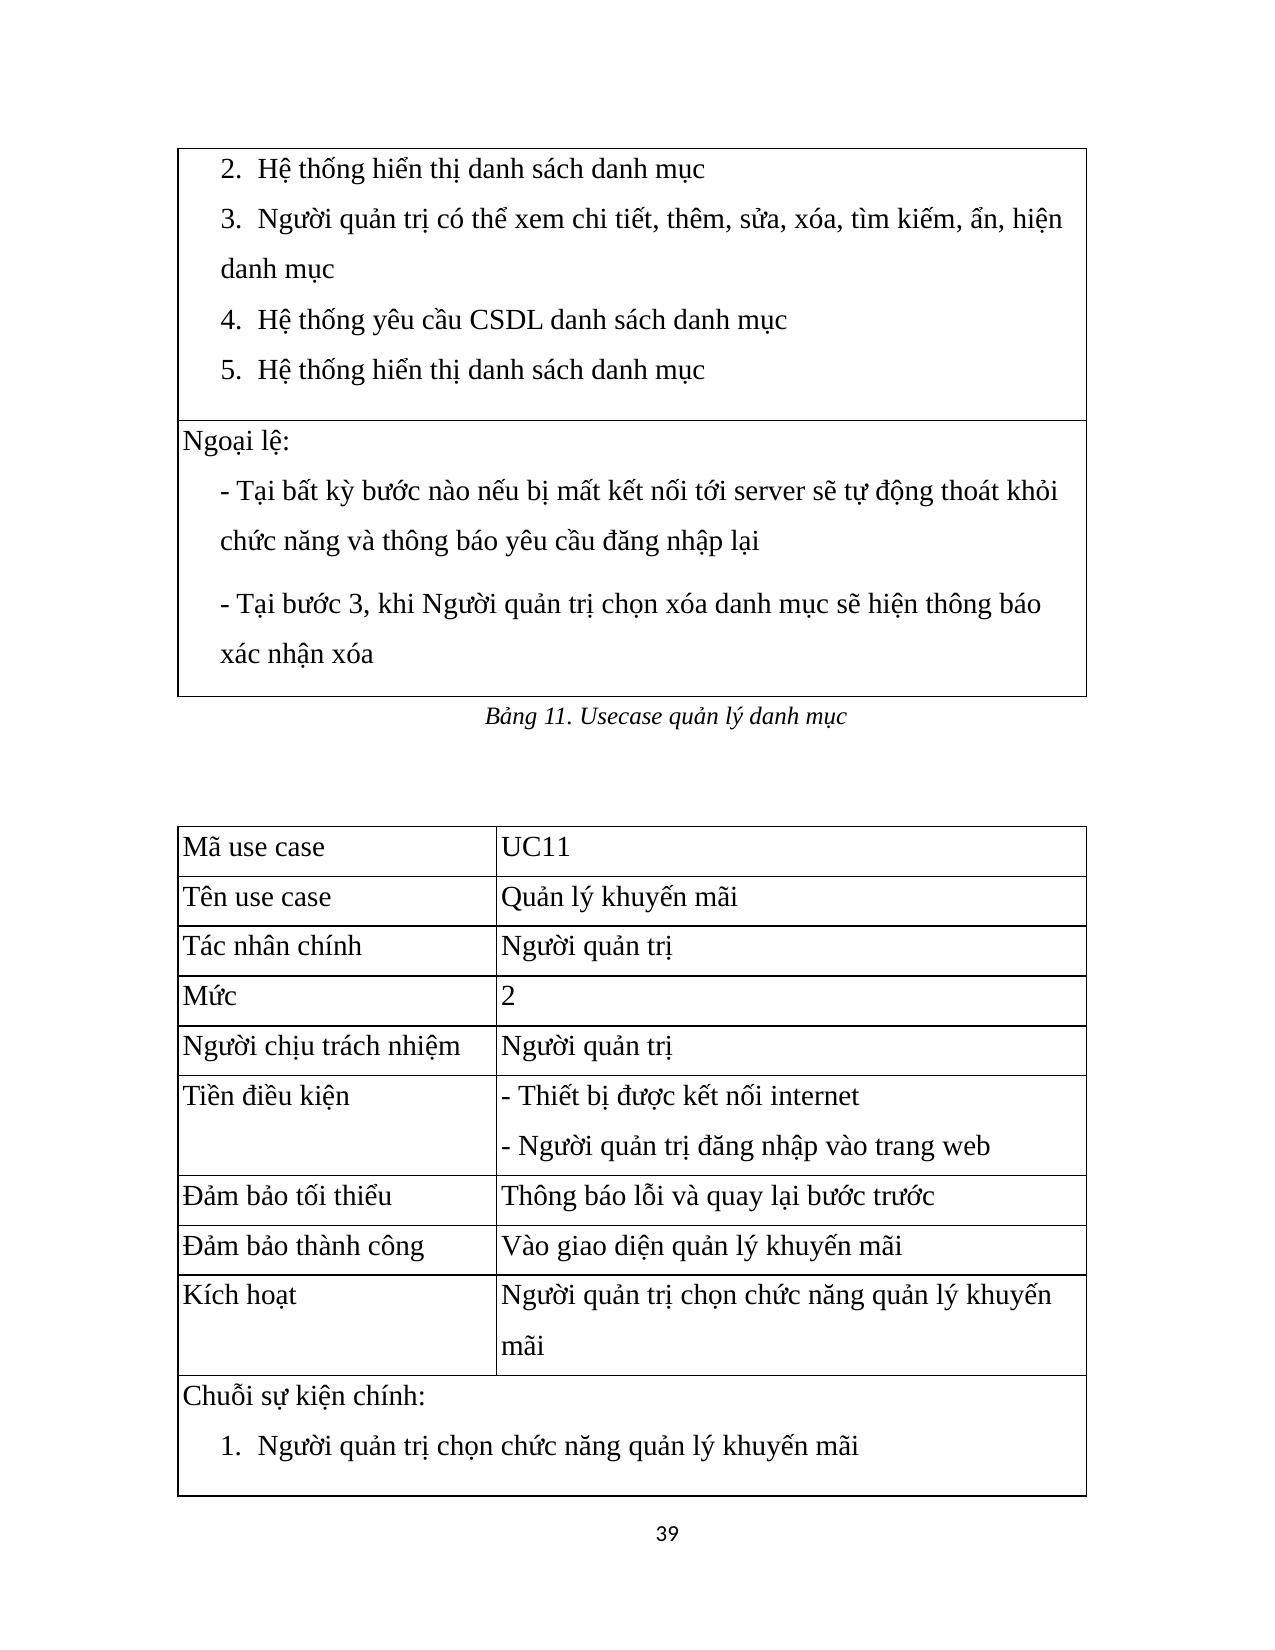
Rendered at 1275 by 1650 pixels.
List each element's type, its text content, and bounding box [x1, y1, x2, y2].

table_cell Người quản trị chọn chức năng quản lý khuyến mãi [497, 1276, 1086, 1374]
table_cell Tác nhân chính [179, 927, 496, 975]
table_cell Người chịu trách nhiệm [179, 1027, 496, 1075]
table_cell Mức [179, 977, 496, 1025]
table_cell Người quản trị [497, 927, 1086, 975]
table_cell Quản lý khuyến mãi [497, 877, 1086, 925]
table_cell Đảm bảo tối thiểu [179, 1176, 496, 1224]
table_cell Kích hoạt [179, 1276, 496, 1374]
table_cell Tên use case [179, 877, 496, 925]
table_cell Tiền điều kiện [179, 1076, 496, 1175]
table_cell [179, 1376, 1086, 1495]
table_cell Ngoại lệ: - Tại bất kỳ bước nào nếu bị mất kết nối tới server sẽ tự động thoát khỏi chức năng và thông báo yêu cầu đăng nhập lại - Tại bước 3, khi Người quản trị chọn xóa danh mục sẽ hiện thông báo xác nhận xóa [179, 421, 1086, 696]
table_cell 2 [497, 977, 1086, 1025]
table_header UC11 [497, 827, 1086, 876]
subtitle Bảng 11. Usecase quản lý danh mục [177, 701, 1157, 730]
table_cell Thông báo lỗi và quay lại bước trước [497, 1176, 1086, 1224]
table_header Mã use case [179, 827, 496, 876]
table_cell Đảm bảo thành công [179, 1226, 496, 1274]
table_cell - Thiết bị được kết nối internet - Người quản trị đăng nhập vào trang web [497, 1076, 1086, 1175]
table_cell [179, 149, 1086, 419]
table_cell Người quản trị [497, 1027, 1086, 1075]
table_cell Vào giao diện quản lý khuyến mãi [497, 1226, 1086, 1274]
